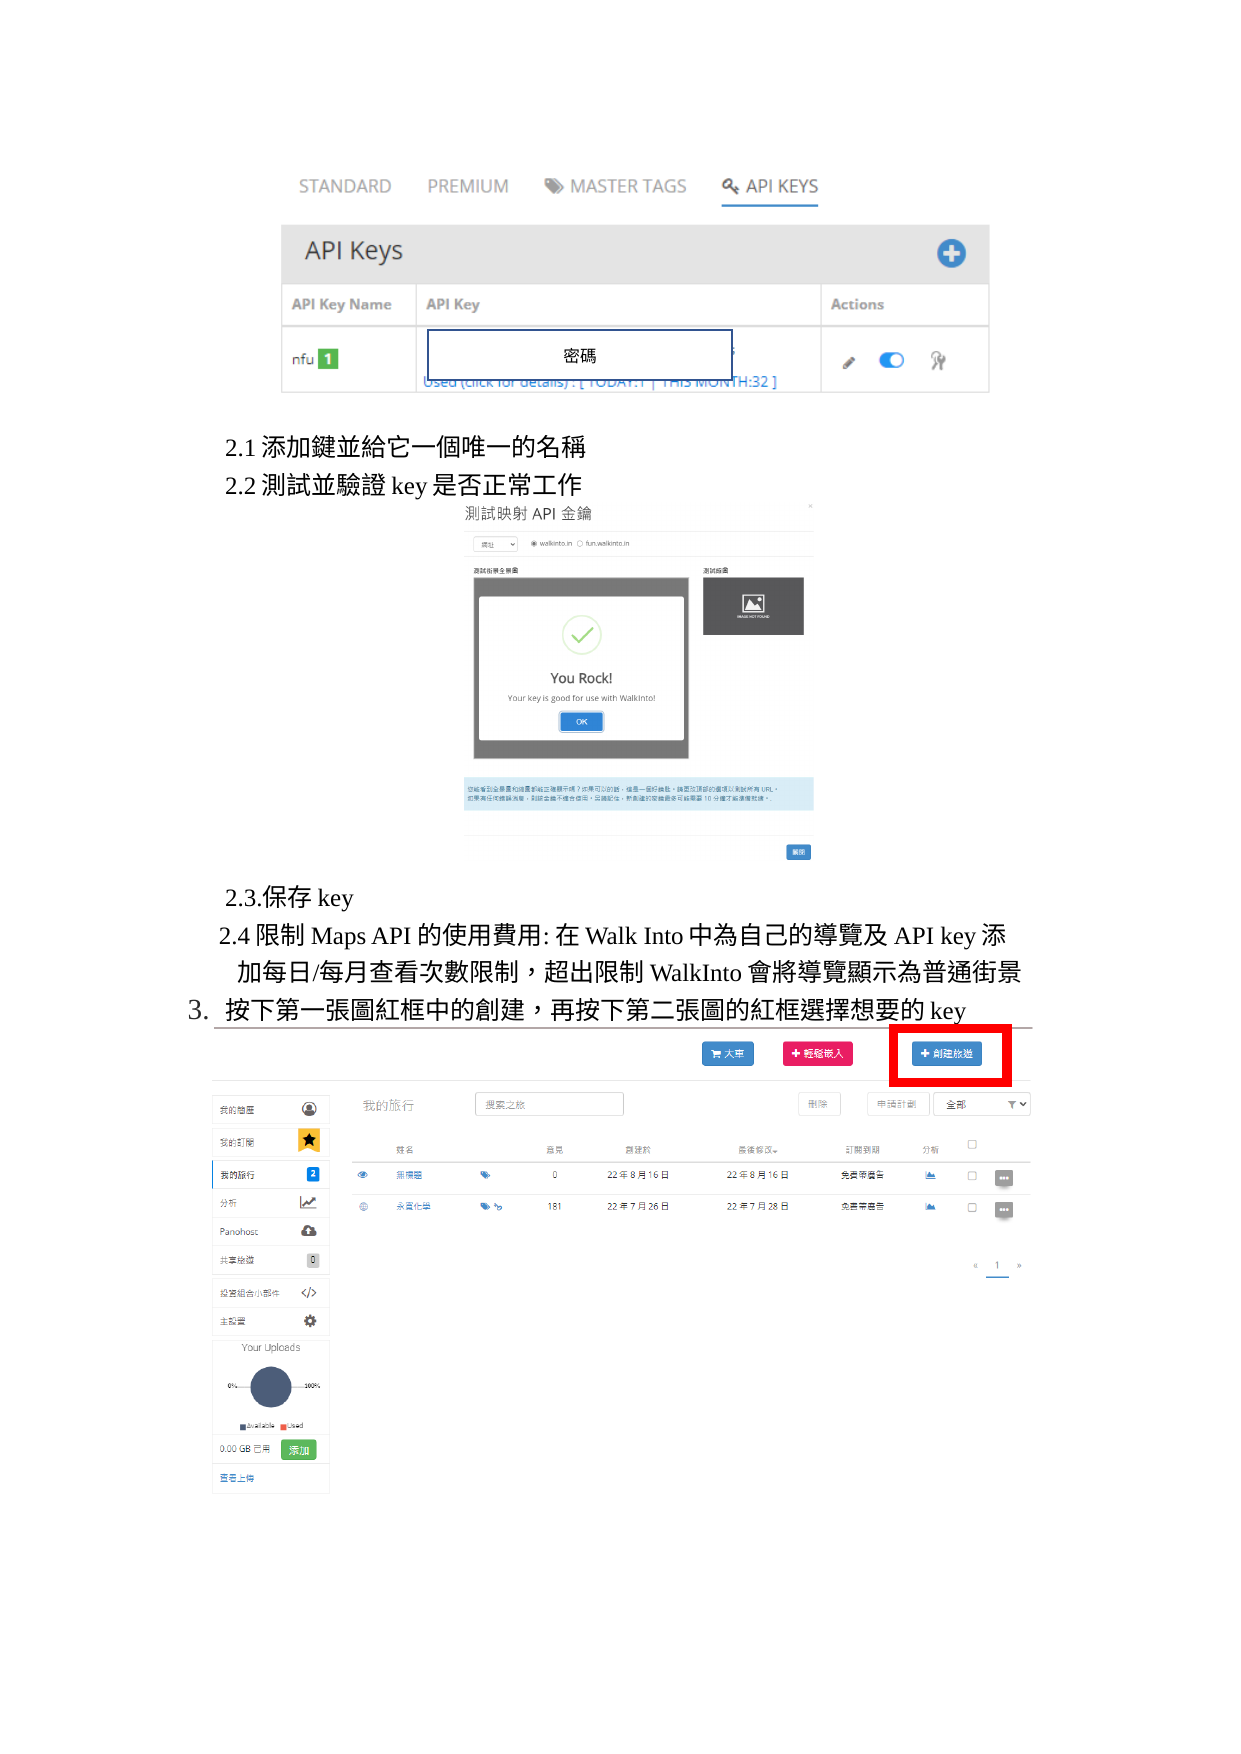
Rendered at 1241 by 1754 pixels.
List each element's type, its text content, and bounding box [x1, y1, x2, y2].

picture [898, 1033, 1002, 1078]
list 加每日/每月查看次數限制，超出限制WalkInto會將導覽顯示為普通街景 [225, 952, 1053, 989]
list 按下第一張圖紅框中的創建，再按下第二張圖的紅框選擇想要的key [187, 989, 1053, 1027]
list 2.3.保存key [225, 877, 1053, 914]
picture [280, 164, 998, 412]
list 2.2測試並驗證key是否正常工作 [225, 464, 1053, 502]
picture [187, 1027, 1053, 1509]
picture [464, 502, 814, 861]
text 2.4限制 Maps API 的使用費用: 在Walk Into中為自己的導覽及API key添 [187, 914, 1053, 952]
list 2.1添加鍵並給它一個唯一的名稱 [225, 427, 1053, 464]
